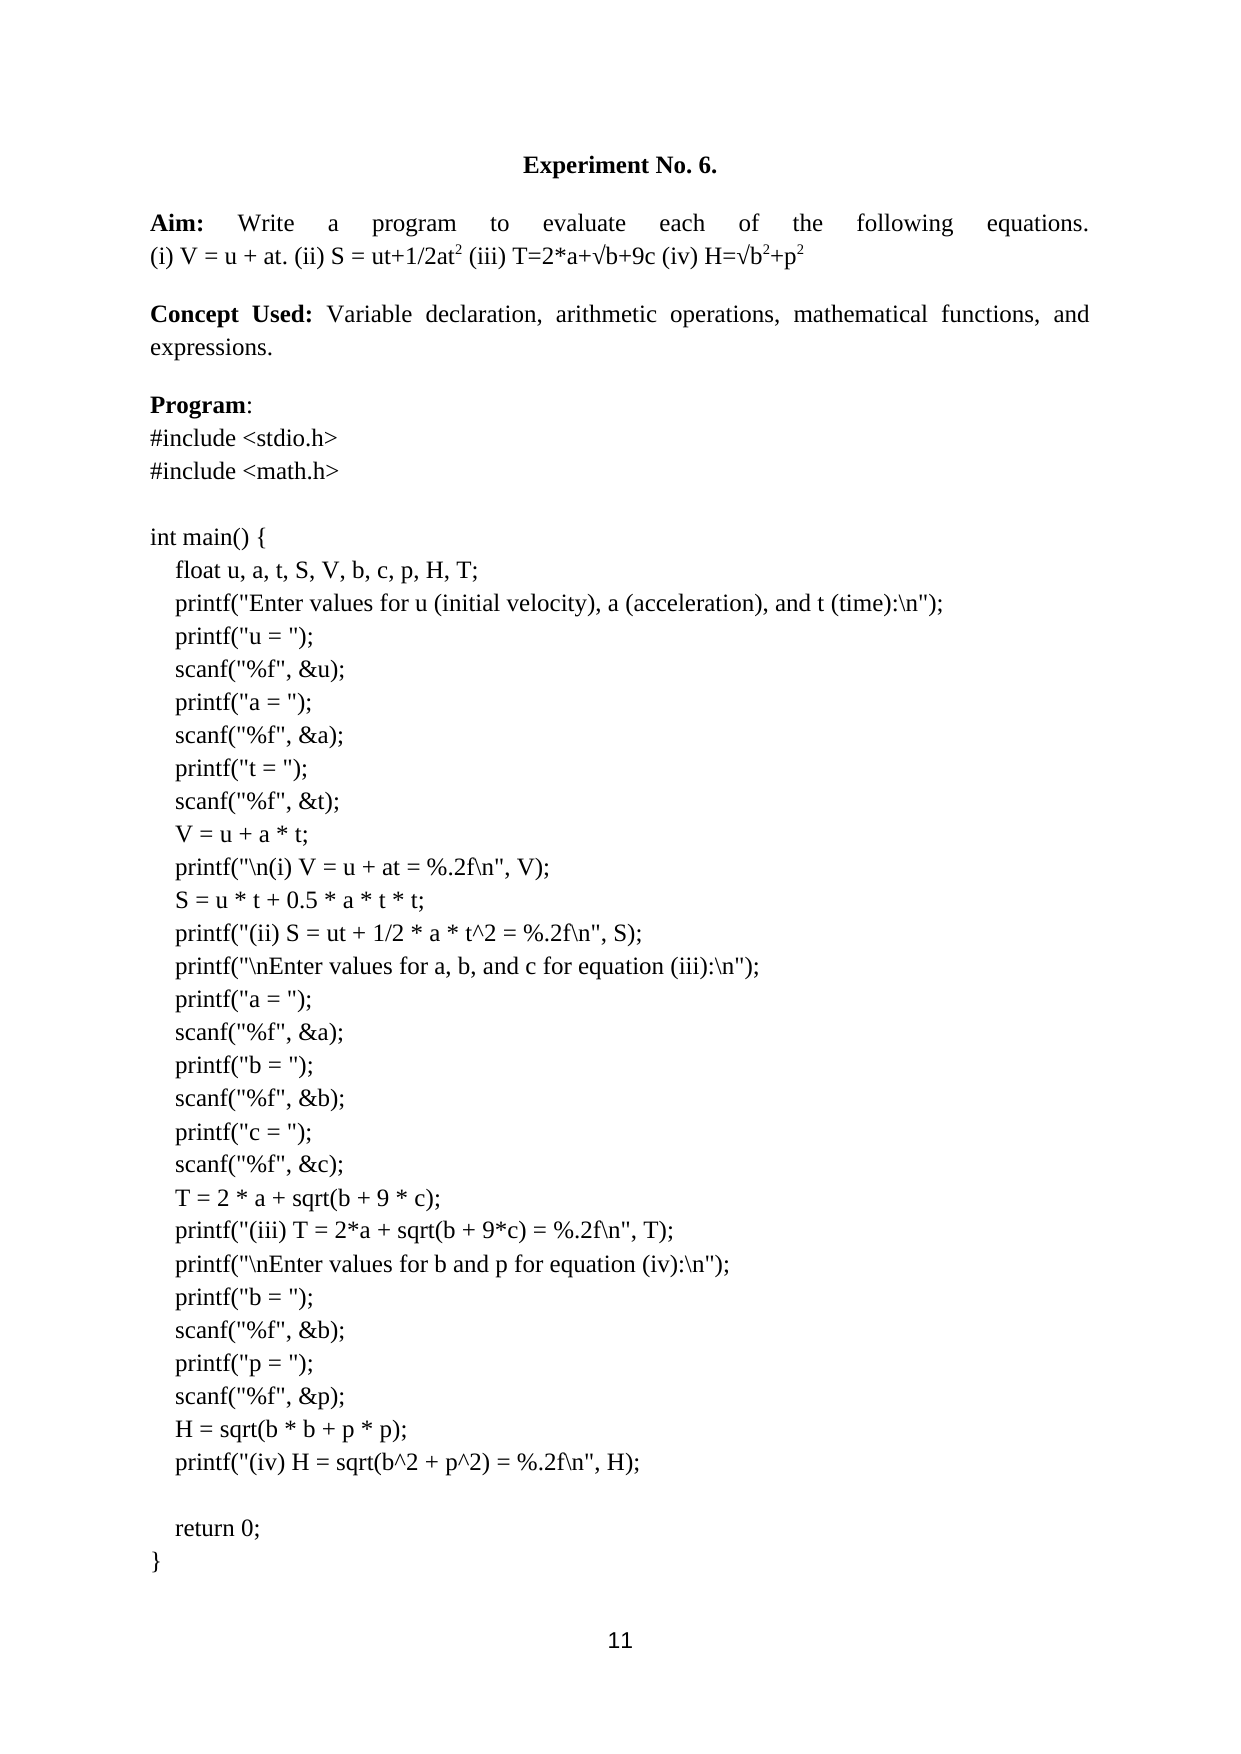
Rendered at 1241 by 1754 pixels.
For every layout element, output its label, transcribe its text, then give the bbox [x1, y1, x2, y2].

text scanf("%f", &b); [150, 1315, 1090, 1343]
text printf("b = "); [150, 1282, 1090, 1310]
text printf("(iii) T = 2*a + sqrt(b + 9*c) = %.2f\n", T); [150, 1216, 1090, 1244]
text V = u + a * t; [150, 819, 1090, 848]
text scanf("%f", &a); [150, 1017, 1090, 1046]
text printf("\nEnter values for b and p for equation (iv):\n"); [150, 1249, 1090, 1277]
text scanf("%f", &c); [150, 1149, 1090, 1178]
text scanf("%f", &b); [150, 1083, 1090, 1112]
text printf("(iv) H = sqrt(b^2 + p^2) = %.2f\n", H); [150, 1447, 1090, 1476]
text #include <math.h> [150, 456, 1090, 485]
text scanf("%f", &p); [150, 1381, 1090, 1409]
text printf("b = "); [150, 1051, 1090, 1079]
text scanf("%f", &t); [150, 786, 1090, 815]
text T = 2 * a + sqrt(b + 9 * c); [150, 1183, 1090, 1211]
text int main() { [150, 522, 1090, 551]
text printf("c = "); [150, 1117, 1090, 1145]
text printf("u = "); [150, 621, 1090, 650]
text H = sqrt(b * b + p * p); [150, 1414, 1090, 1442]
text scanf("%f", &u); [150, 654, 1090, 683]
text printf("p = "); [150, 1348, 1090, 1376]
text printf("t = "); [150, 753, 1090, 782]
text printf("\n(i) V = u + at = %.2f\n", V); [150, 852, 1090, 881]
text Aim: Write a program to evaluate each of the following equations. (i) V = u + at. (ii) S = ut+1/2at2 (iii) T=2*a+√b+9c (iv) H=√b2+p2 [150, 208, 1090, 270]
text float u, a, t, S, V, b, c, p, H, T; [150, 555, 1090, 584]
text S = u * t + 0.5 * a * t * t; [150, 885, 1090, 914]
text Experiment No. 6. [150, 150, 1090, 179]
text #include <stdio.h> [150, 423, 1090, 452]
text printf("\nEnter values for a, b, and c for equation (iii):\n"); [150, 951, 1090, 980]
text Concept Used: Variable declaration, arithmetic operations, mathematical functions, and expressions. [150, 299, 1090, 361]
text scanf("%f", &a); [150, 720, 1090, 749]
text printf("a = "); [150, 984, 1090, 1013]
text printf("Enter values for u (initial velocity), a (acceleration), and t (time):\n"); [150, 588, 1090, 617]
text printf("(ii) S = ut + 1/2 * a * t^2 = %.2f\n", S); [150, 918, 1090, 947]
text Program: [150, 390, 1090, 419]
text } [150, 1546, 1090, 1574]
text printf("a = "); [150, 687, 1090, 716]
text return 0; [150, 1513, 1090, 1542]
